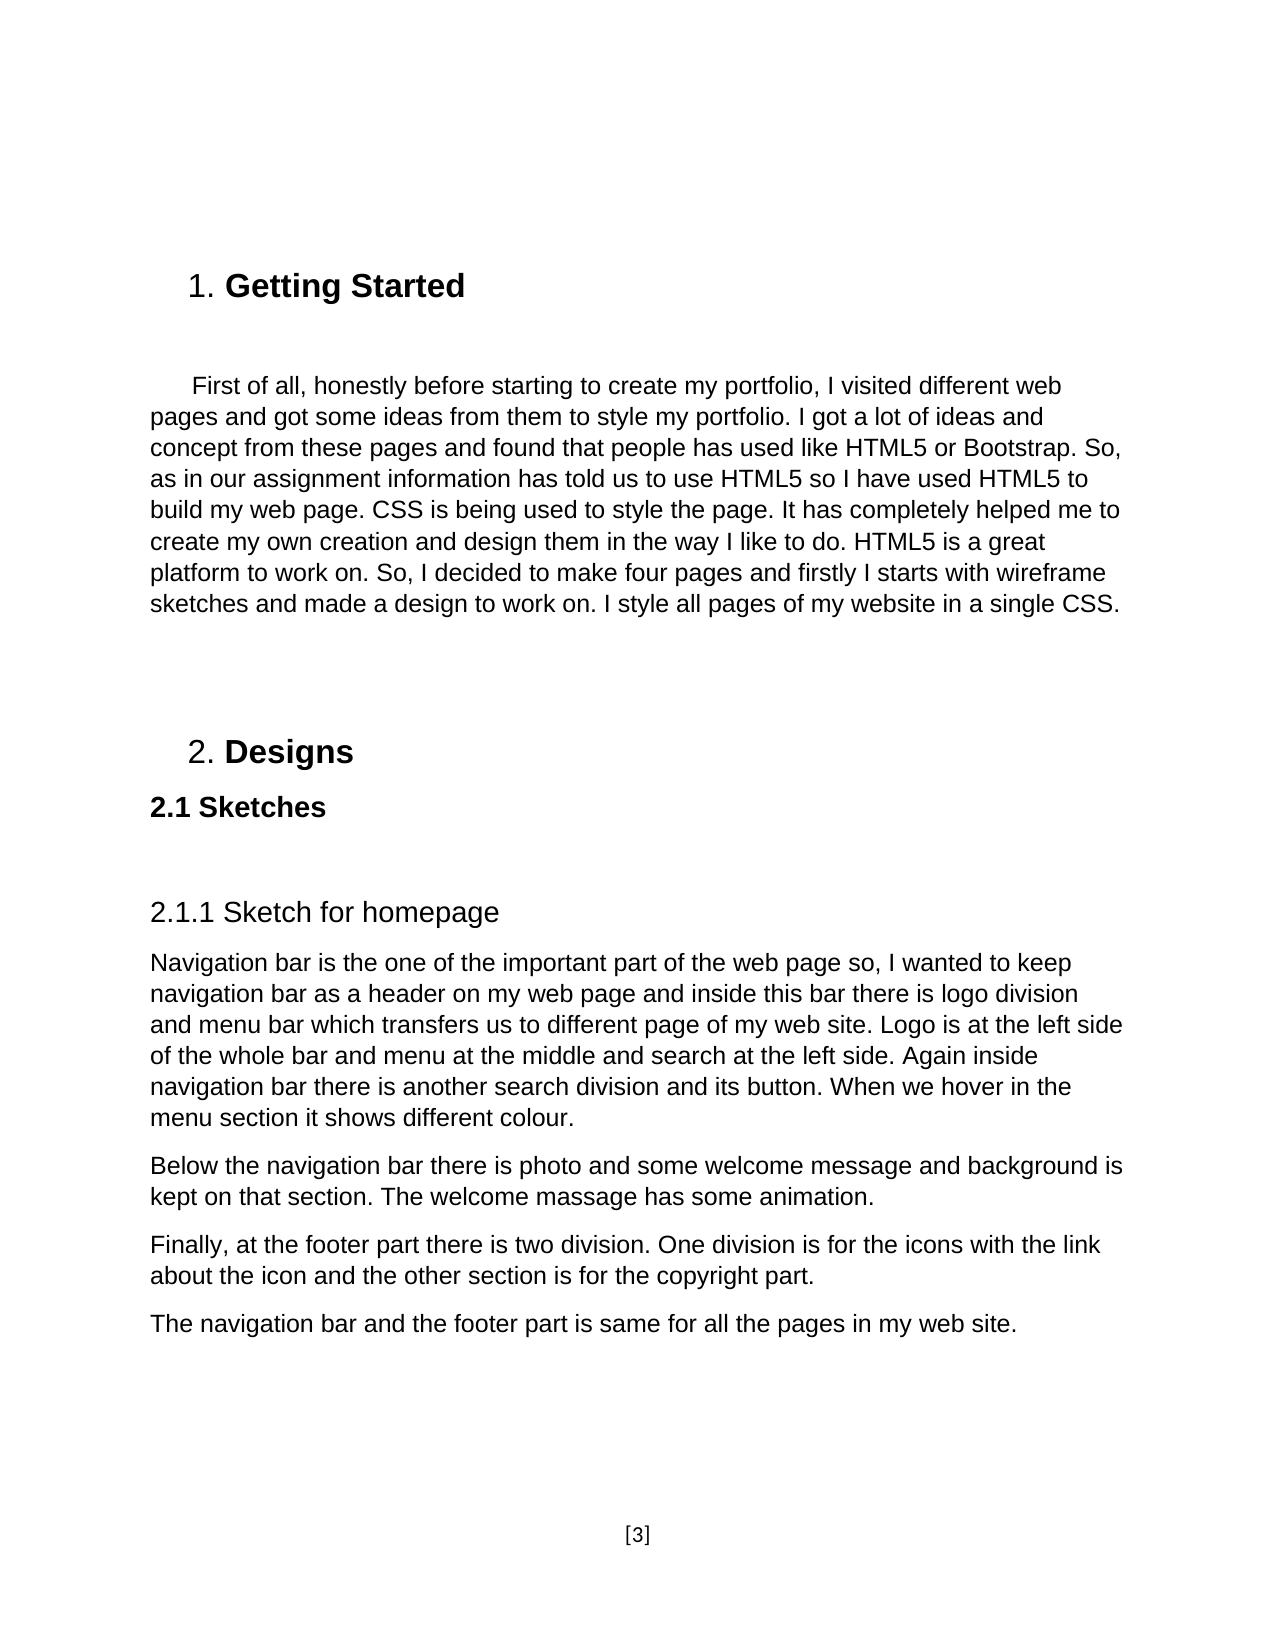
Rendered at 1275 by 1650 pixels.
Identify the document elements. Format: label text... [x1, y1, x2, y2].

text Below the navigation bar there is photo and some welcome message and background is kept on that section. The welcome massage has some animation. [150, 1151, 1125, 1211]
text Navigation bar is the one of the important part of the web page so, I wanted to keep navigation bar as a header on my web page and inside this bar there is logo division and menu bar which transfers us to different page of my web site. Logo is at the left side of the whole bar and menu at the middle and search at the left side. Again inside navigation bar there is another search division and its button. When we hover in the menu section it shows different colour. [150, 948, 1125, 1132]
text Finally, at the footer part there is two division. One division is for the icons with the link about the icon and the other section is for the copyright part. [150, 1230, 1125, 1290]
list Designs [187, 732, 1125, 770]
text 2.1.1 Sketch for homepage [150, 895, 1125, 929]
list Getting Started [187, 266, 1125, 305]
text 2.1 Sketches [150, 790, 1125, 823]
text First of all, honestly before starting to create my portfolio, I visited different web pages and got some ideas from them to style my portfolio. I got a lot of ideas and concept from these pages and found that people has used like HTML5 or Bootstrap. So, as in our assignment information has told us to use HTML5 so I have used HTML5 to build my web page. CSS is being used to style the page. It has completely helped me to create my own creation and design them in the way I like to do. HTML5 is a great platform to work on. So, I decided to make four pages and firstly I starts with wireframe sketches and made a design to work on. I style all pages of my website in a single CSS. [150, 371, 1125, 617]
text The navigation bar and the footer part is same for all the pages in my web site. [150, 1309, 1125, 1337]
